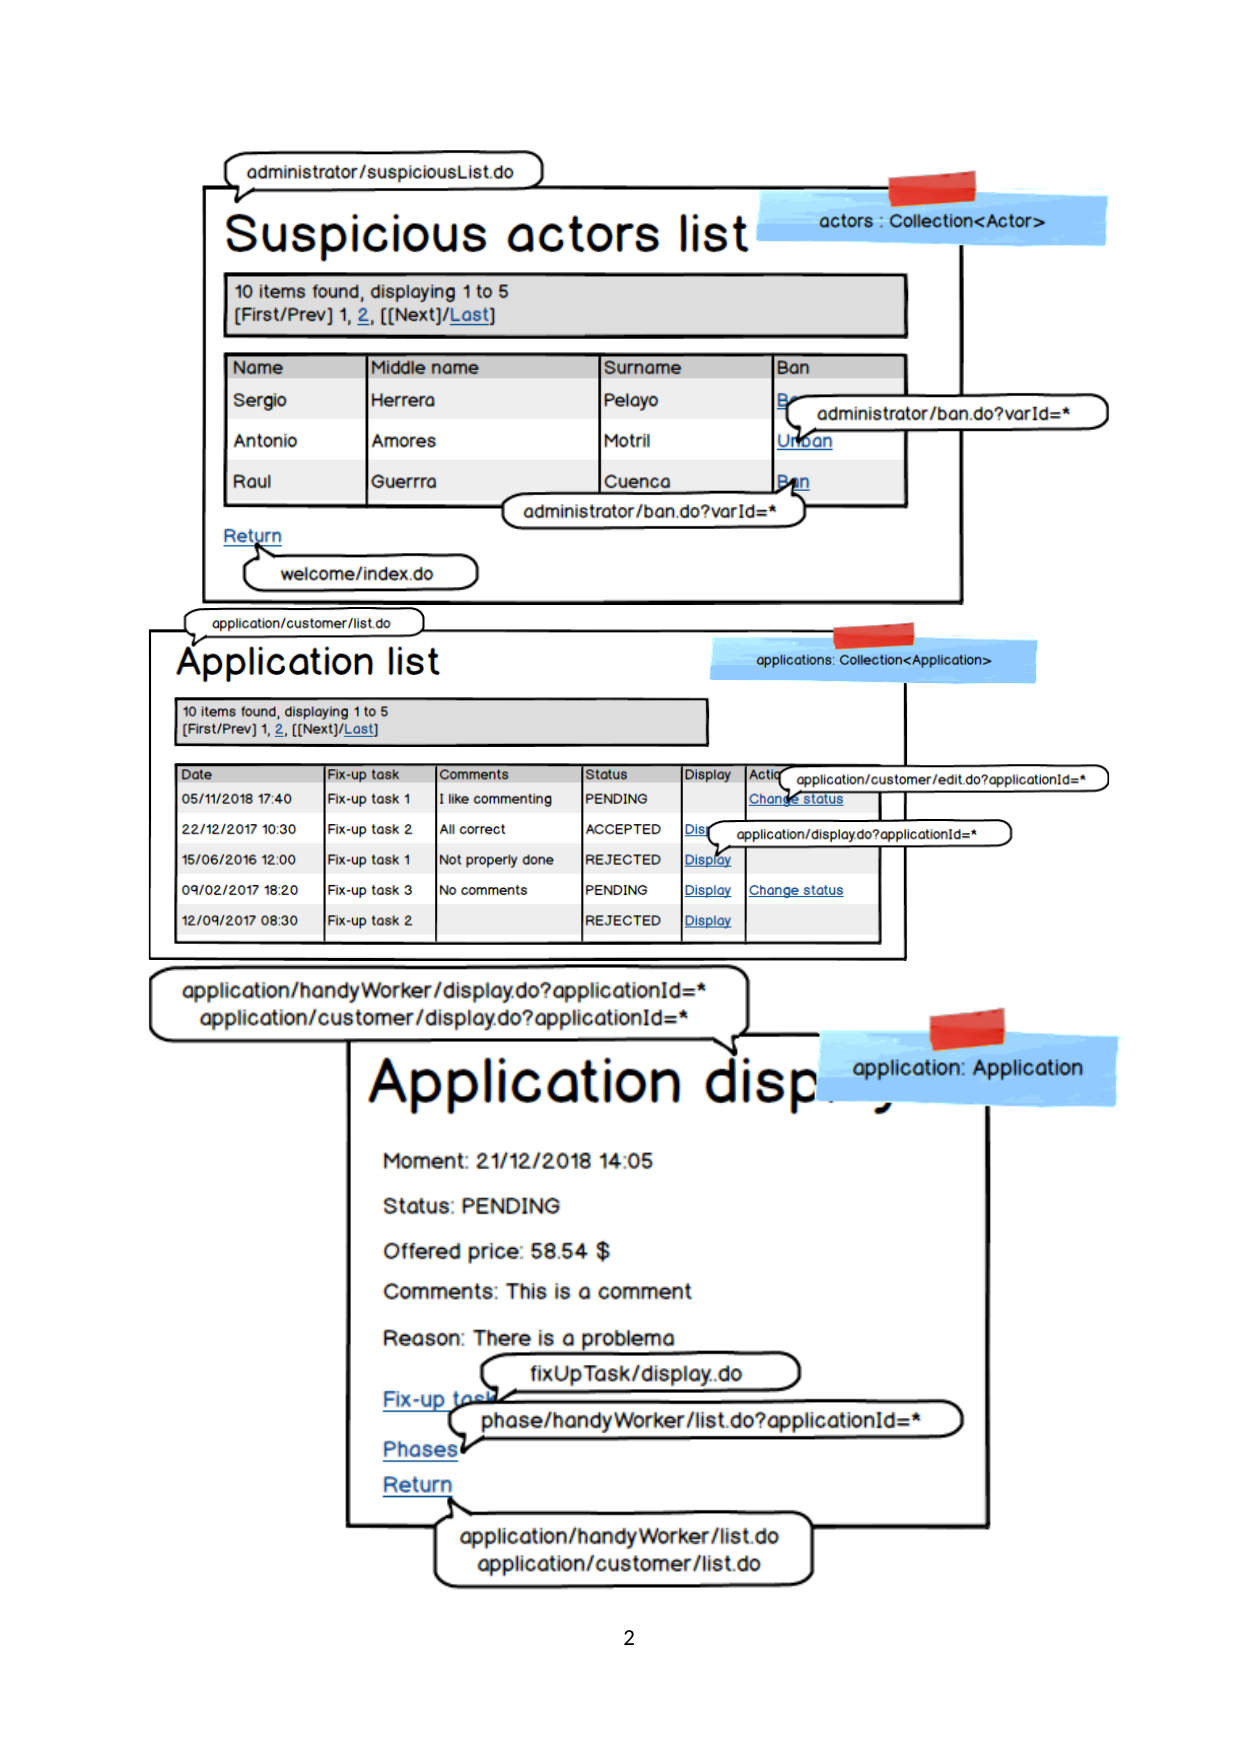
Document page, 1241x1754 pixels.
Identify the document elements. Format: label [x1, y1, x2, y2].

picture [148, 606, 1110, 961]
picture [202, 150, 1110, 605]
picture [148, 963, 1121, 1591]
